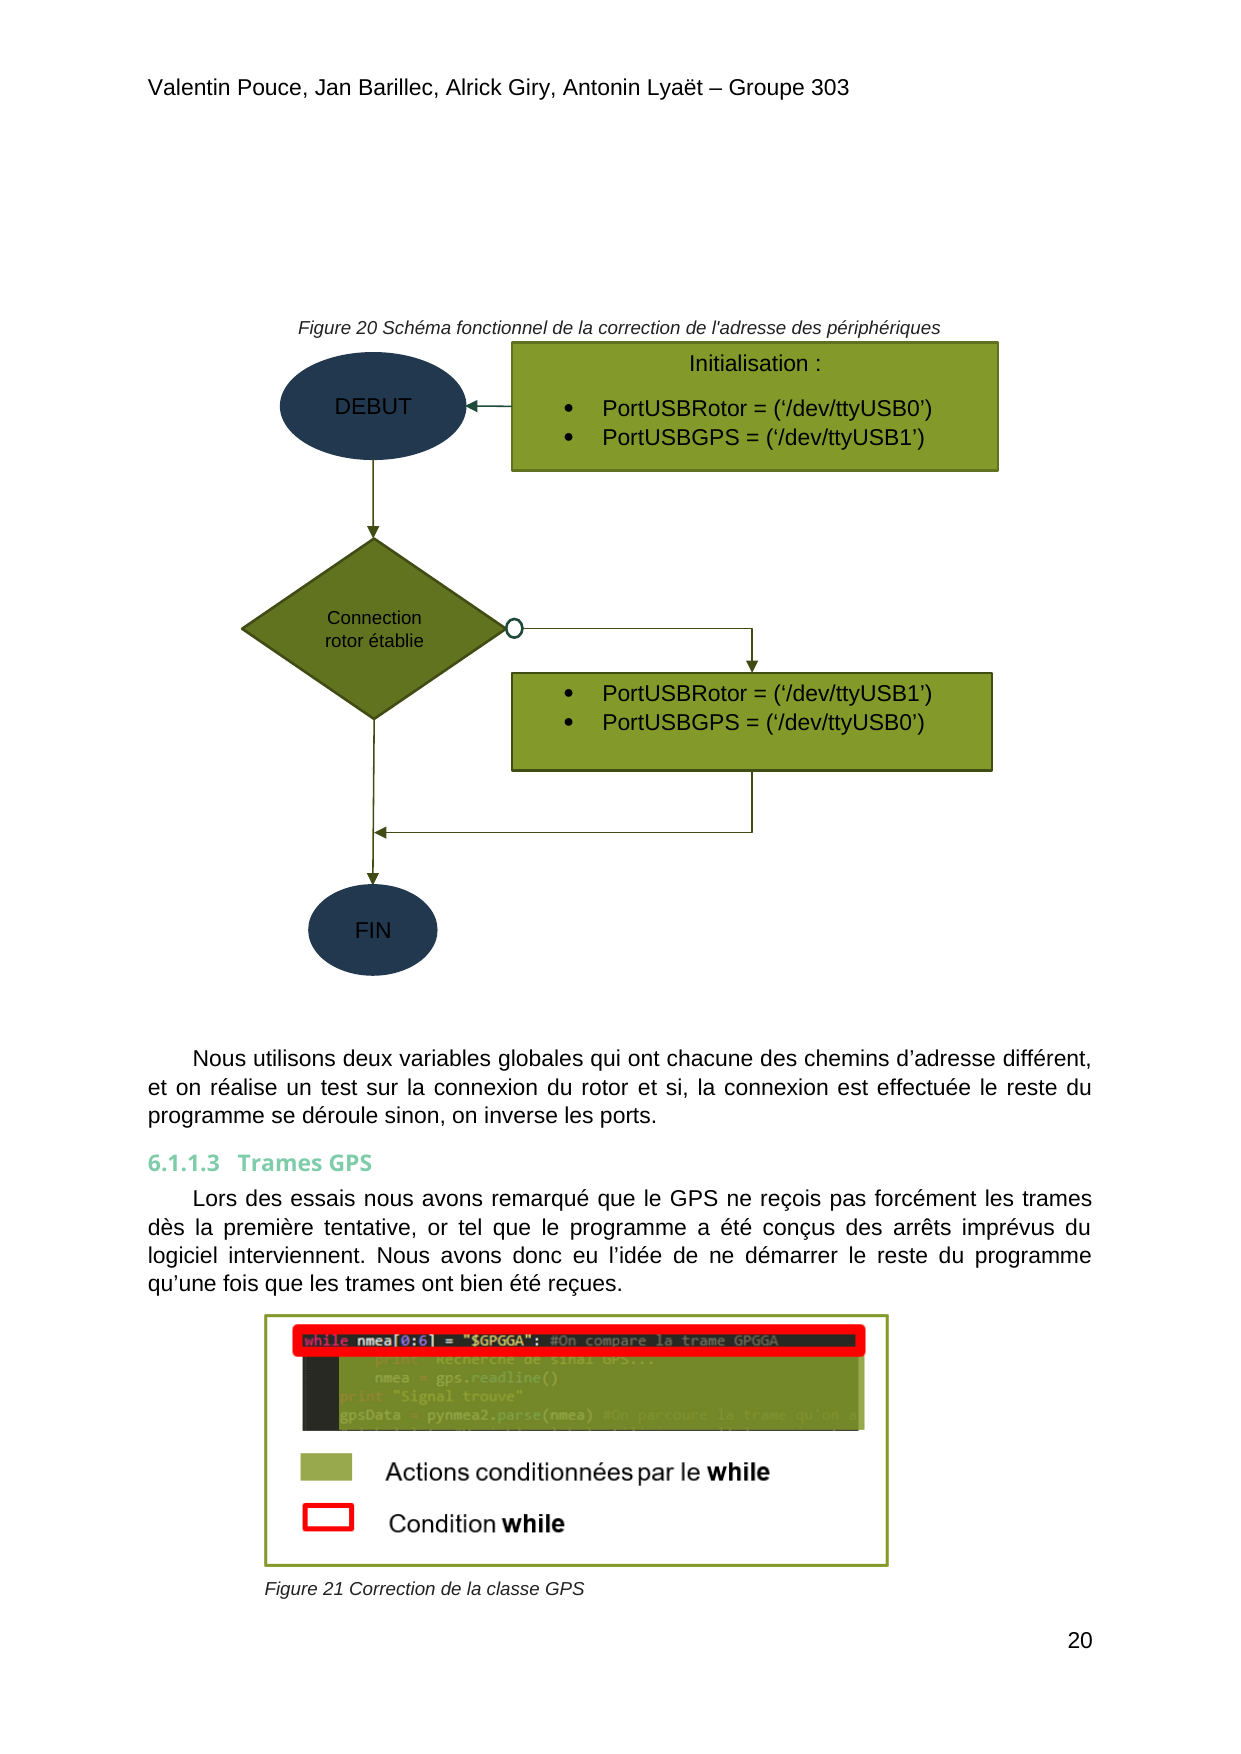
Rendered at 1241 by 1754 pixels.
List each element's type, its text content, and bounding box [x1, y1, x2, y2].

picture [245, 1307, 911, 1572]
text Lors des essais nous avons remarqué que le GPS ne reçois pas forcément les trames dès la première tentative, or tel que le programme a été conçus des arrêts imprévus du logiciel interviennent. Nous avons donc eu l’idée de ne démarrer le reste du programme qu’une fois que les trames ont bien été reçues. [148, 1185, 1093, 1297]
subtitle Trames GPS [148, 1147, 1093, 1178]
text Nous utilisons deux variables globales qui ont chacune des chemins d’adresse différent, et on réalise un test sur la connexion du rotor et si, la connexion est effectuée le reste du programme se déroule sinon, on inverse les ports. [148, 1045, 1093, 1128]
